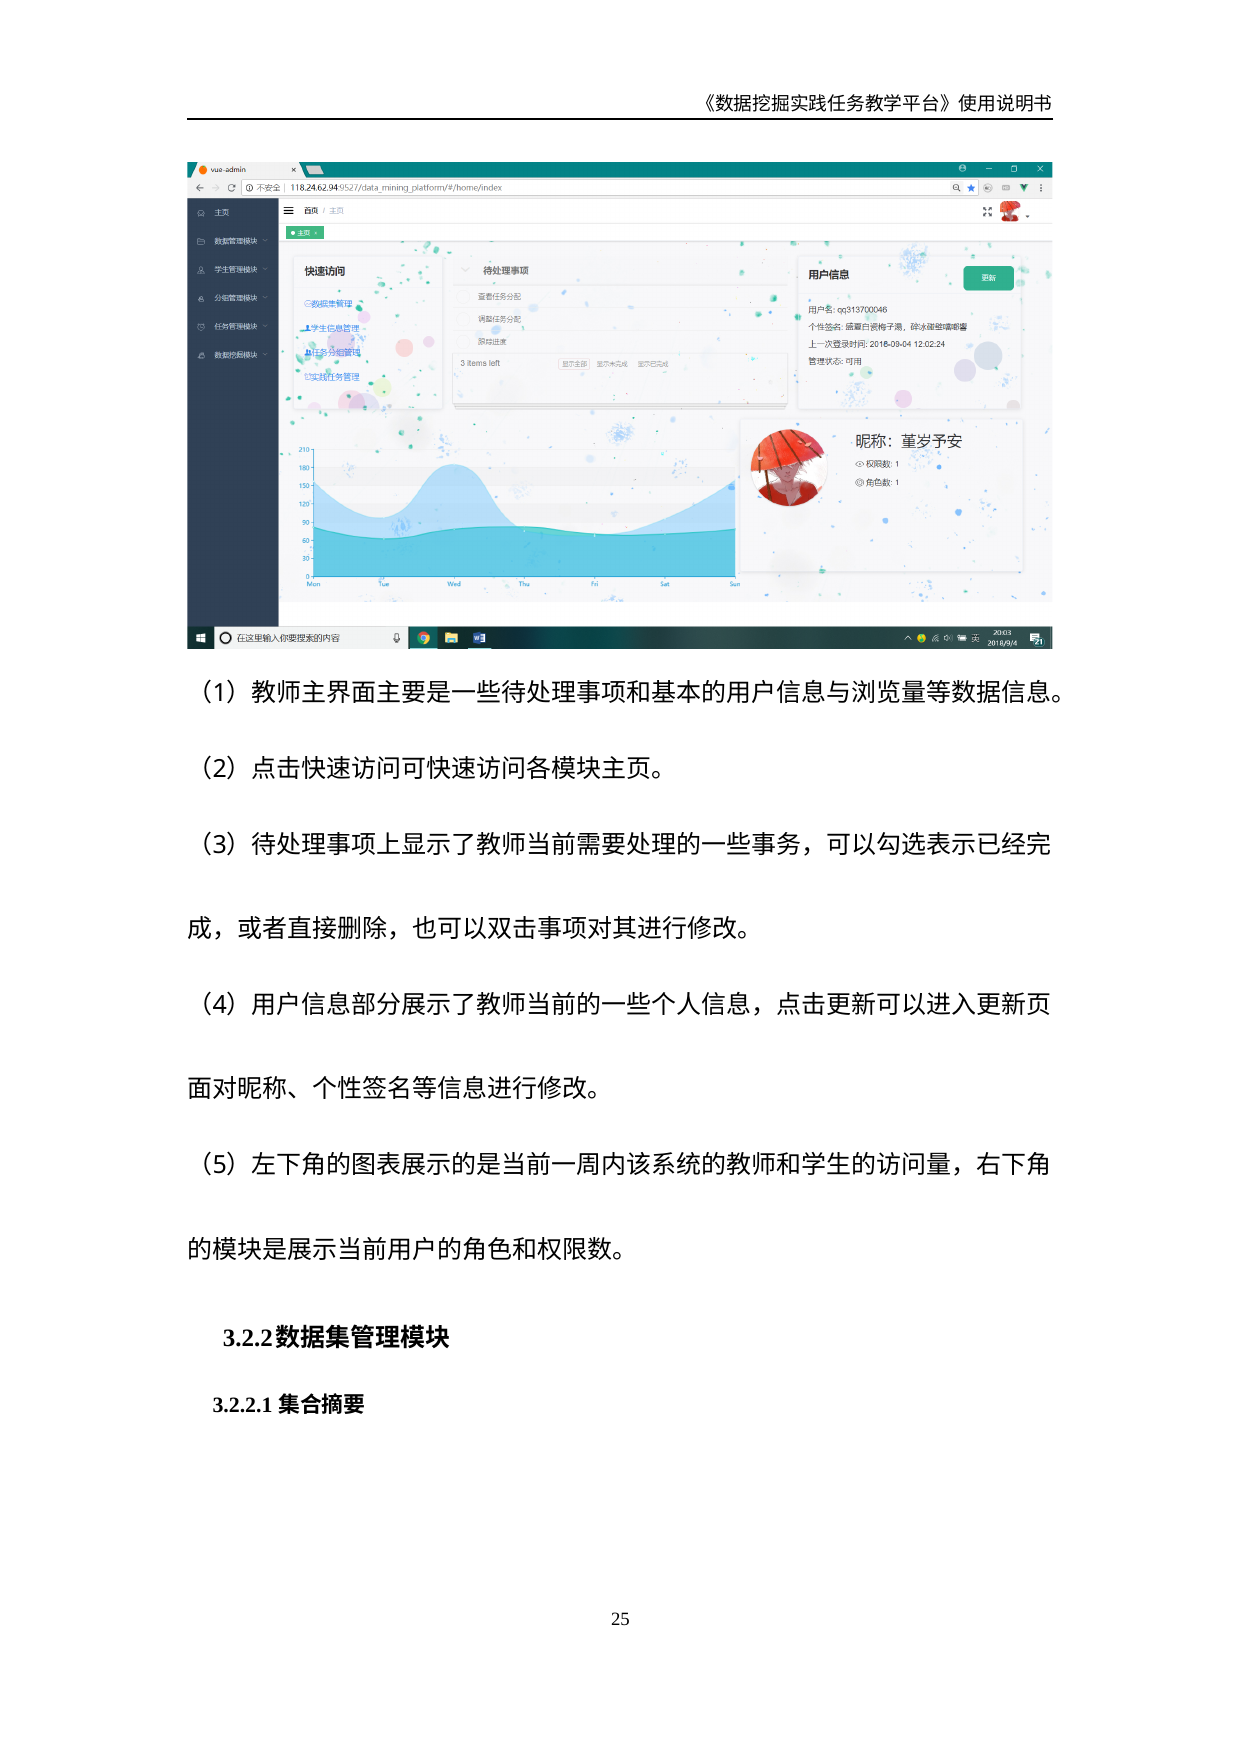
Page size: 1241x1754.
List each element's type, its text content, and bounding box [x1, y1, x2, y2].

subtitle 3.2.2.1 集合摘要 [212, 1387, 1053, 1418]
picture [187, 162, 1053, 649]
list 教师主界面主要是一些待处理事项和基本的用户信息与浏览量等数据信息。 [187, 658, 1053, 723]
subtitle 数据集管理模块 [223, 1303, 1053, 1368]
list 点击快速访问可快速访问各模块主页。 [187, 734, 1053, 799]
list 待处理事项上显示了教师当前需要处理的一些事务，可以勾选表示已经完成，或者直接删除，也可以双击事项对其进行修改。 [187, 810, 1053, 959]
list 左下角的图表展示的是当前一周内该系统的教师和学生的访问量，右下角的模块是展示当前用户的角色和权限数。 [187, 1130, 1053, 1280]
list 用户信息部分展示了教师当前的一些个人信息，点击更新可以进入更新页面对昵称、个性签名等信息进行修改。 [187, 970, 1053, 1119]
